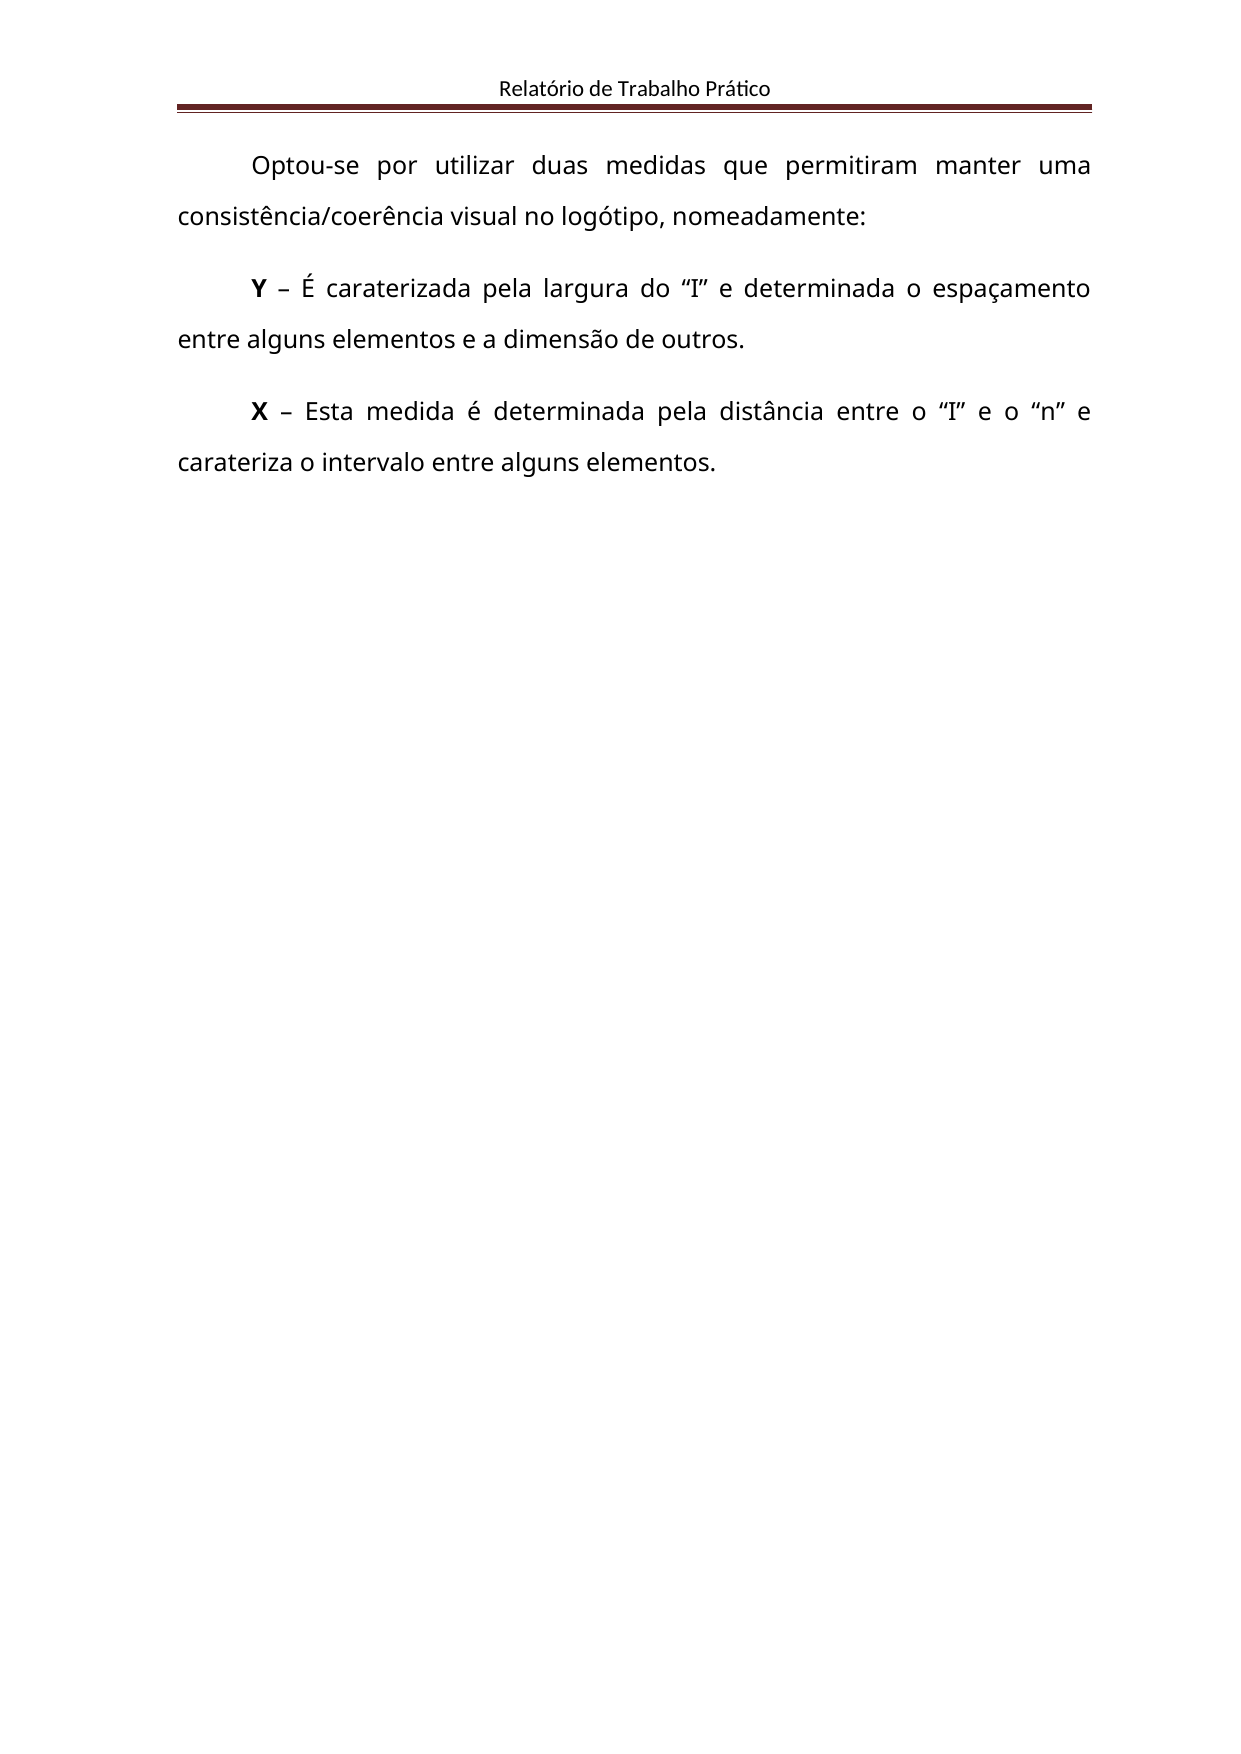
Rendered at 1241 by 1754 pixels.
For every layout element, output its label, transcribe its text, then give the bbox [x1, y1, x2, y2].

text X – Esta medida é determinada pela distância entre o “I” e o “n” e carateriza o intervalo entre alguns elementos. [177, 148, 1092, 233]
